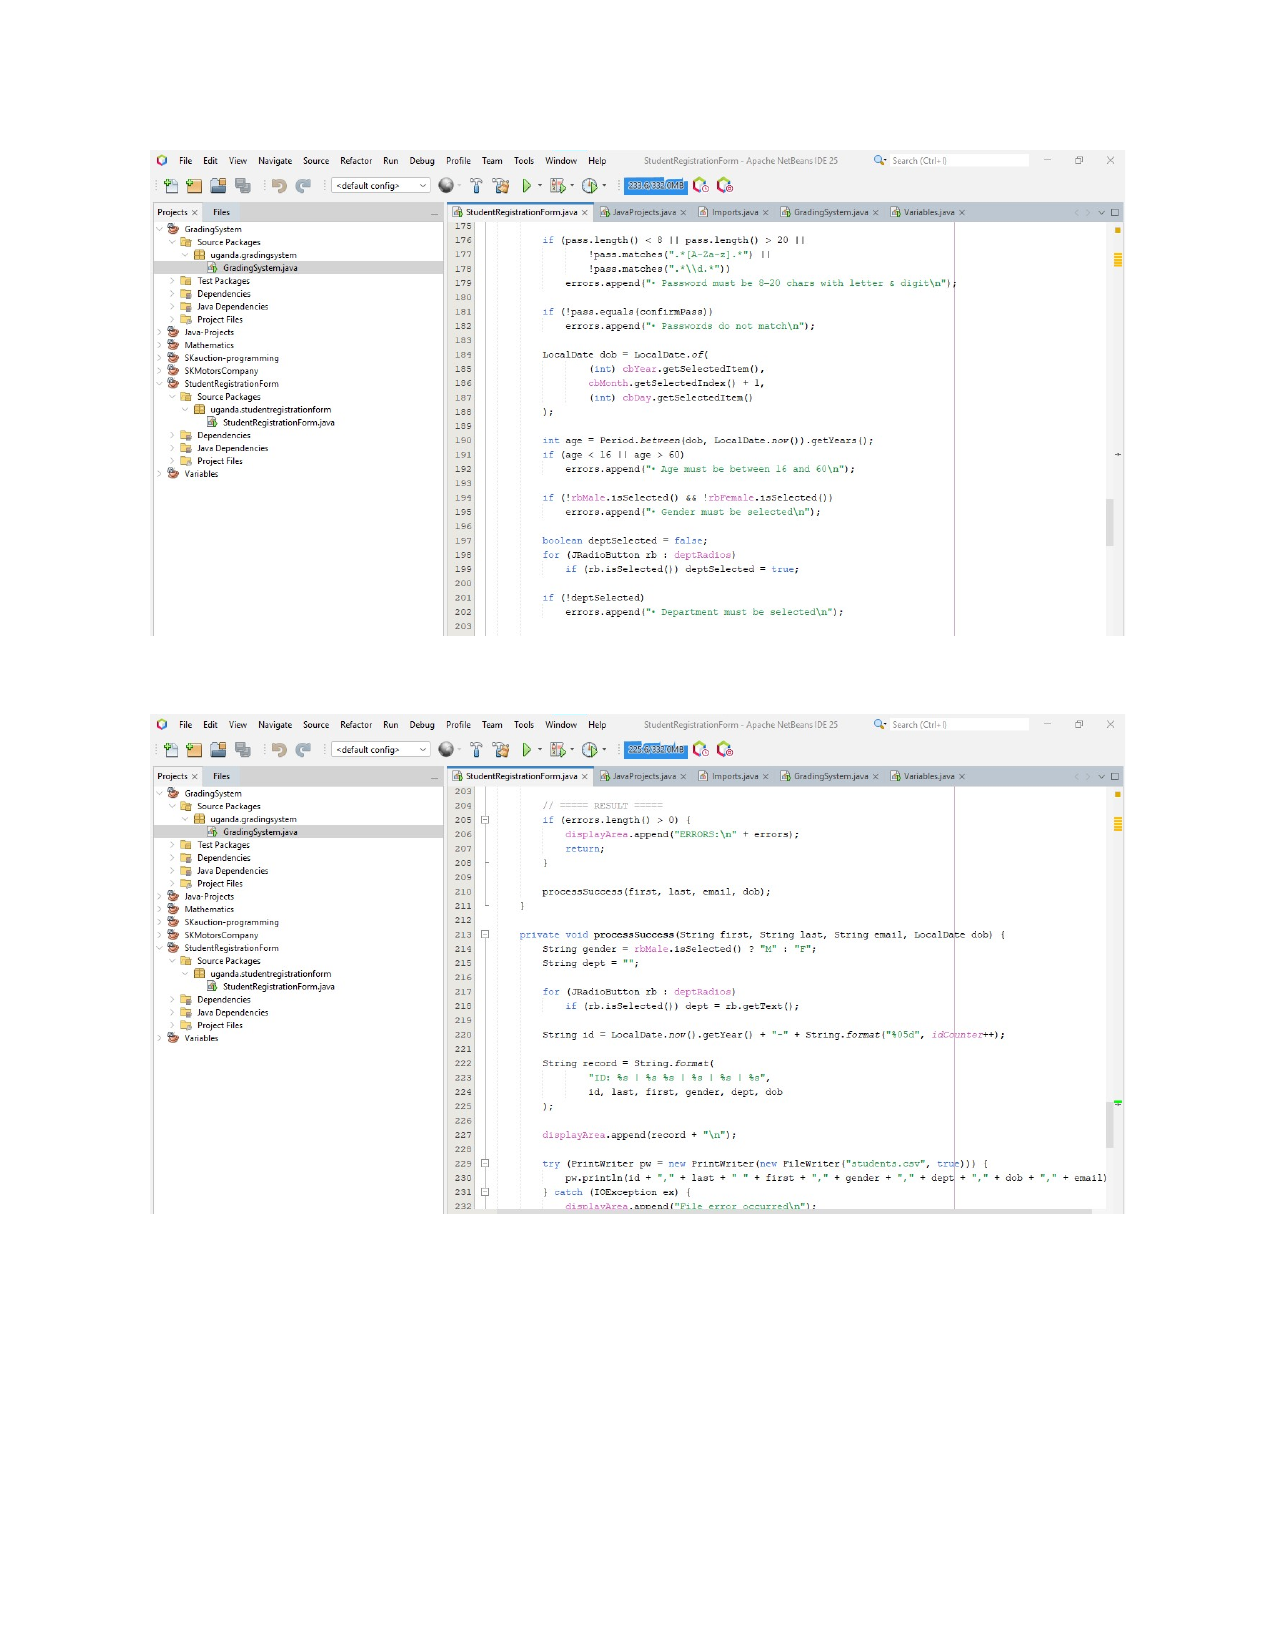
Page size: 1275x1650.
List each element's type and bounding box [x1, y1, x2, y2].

picture [150, 150, 1125, 636]
picture [150, 714, 1125, 1214]
